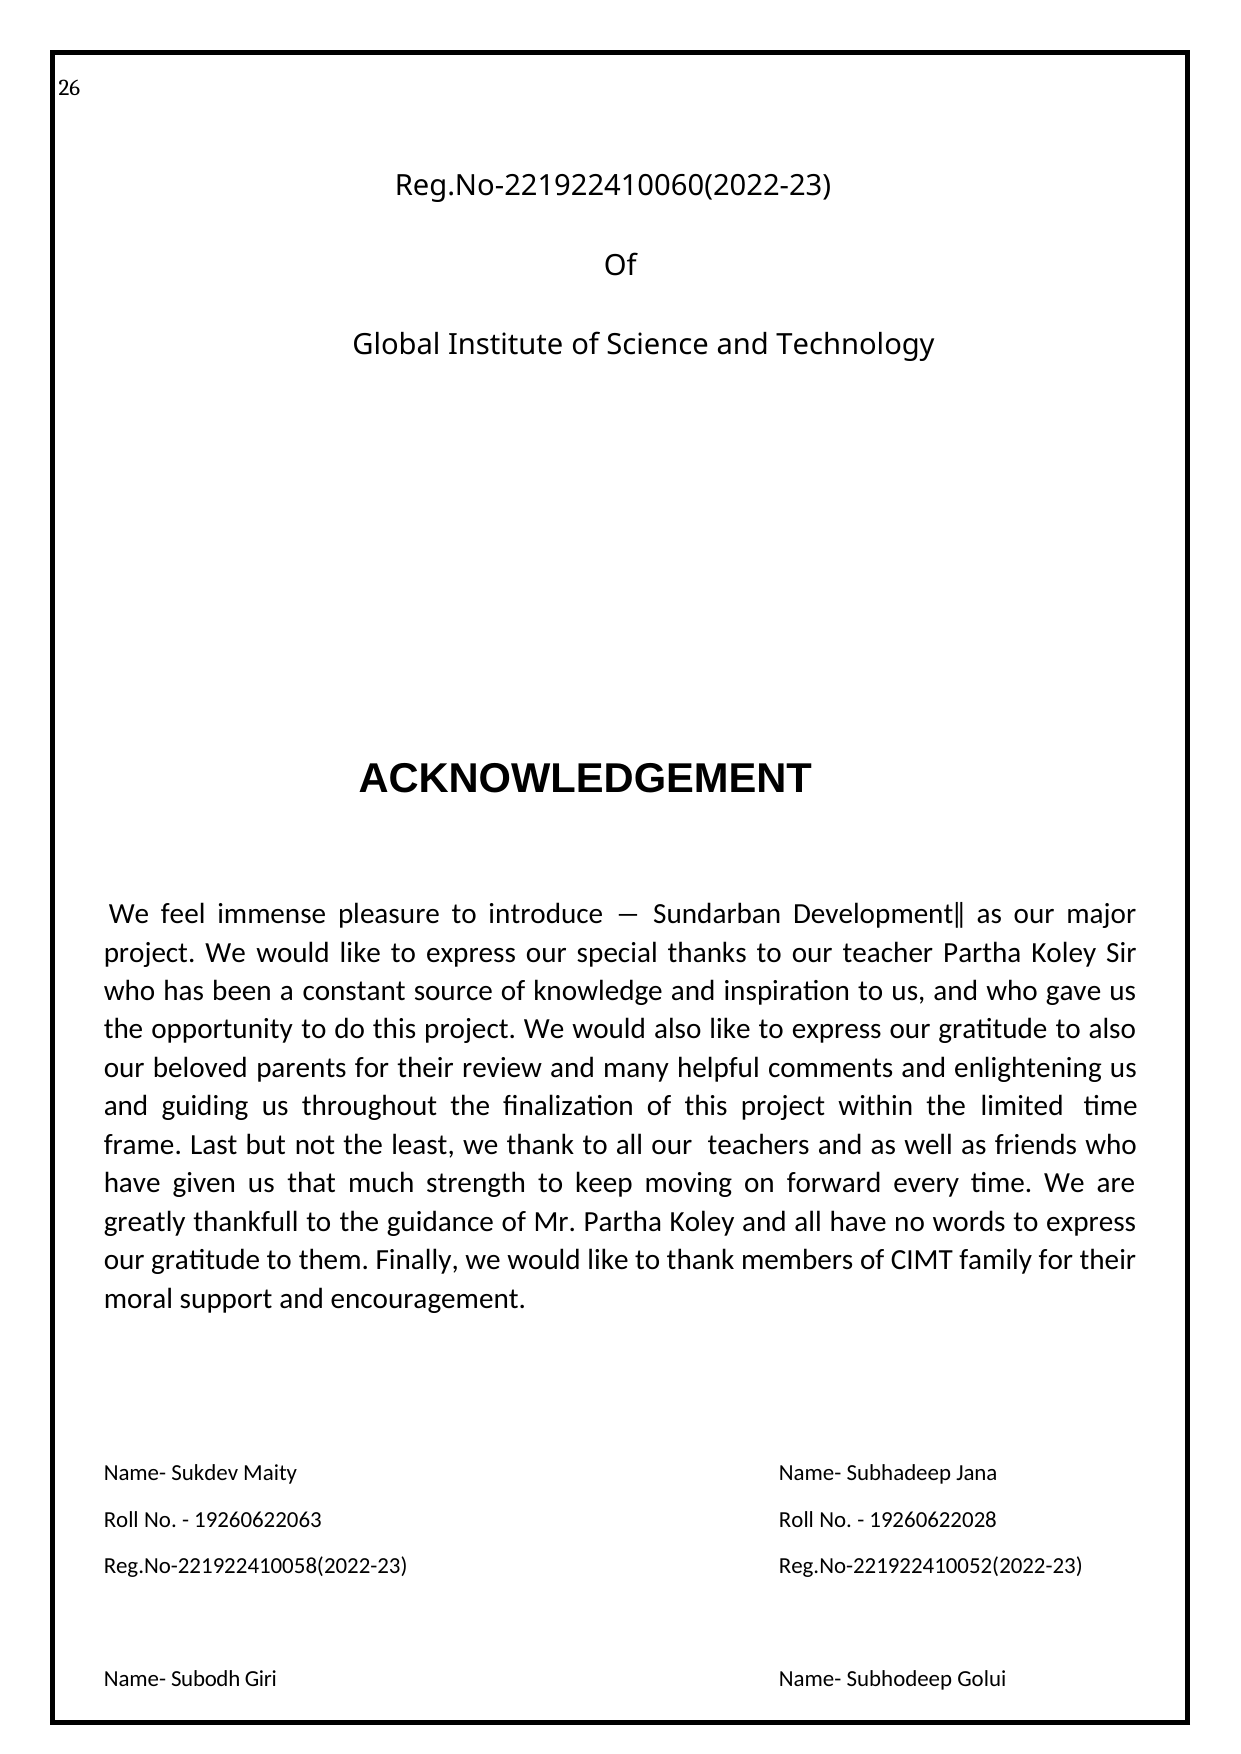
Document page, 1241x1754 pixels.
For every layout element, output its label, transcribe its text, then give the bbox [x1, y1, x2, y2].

text Name- Sukdev Maity Name- Subhadeep Jana [103, 1458, 1167, 1486]
text Name- Subodh Giri Name- Subhodeep Golui [103, 1664, 1167, 1692]
text Of [123, 244, 1117, 284]
text Roll No. - 19260622063 Roll No. - 19260622028 [103, 1505, 1167, 1533]
text Reg.No-221922410060(2022-23) [58, 164, 1167, 204]
text Global Institute of Science and Technology [124, 323, 1117, 363]
text ACKNOWLEDGEMENT [283, 753, 1167, 801]
text We feel immense pleasure to introduce ― Sundarban Development‖ as our major project. We would like to express our special thanks to our teacher Partha Koley Sir who has been a constant source of knowledge and inspiration to us, and who gave us the opportunity to do this project. We would also like to express our gratitude to also our beloved parents for their review and many helpful comments and enlightening us and guiding us throughout the finalization of this project within the limited time frame. Last but not the least, we thank to all our teachers and as well as friends who have given us that much strength to keep moving on forward every time. We are greatly thankfull to the guidance of Mr. Partha Koley and all have no words to express our gratitude to them. Finally, we would like to thank members of CIMT family for their moral support and encouragement. [103, 895, 1137, 1315]
text Reg.No-221922410058(2022-23) Reg.No-221922410052(2022-23) [103, 1552, 1167, 1580]
